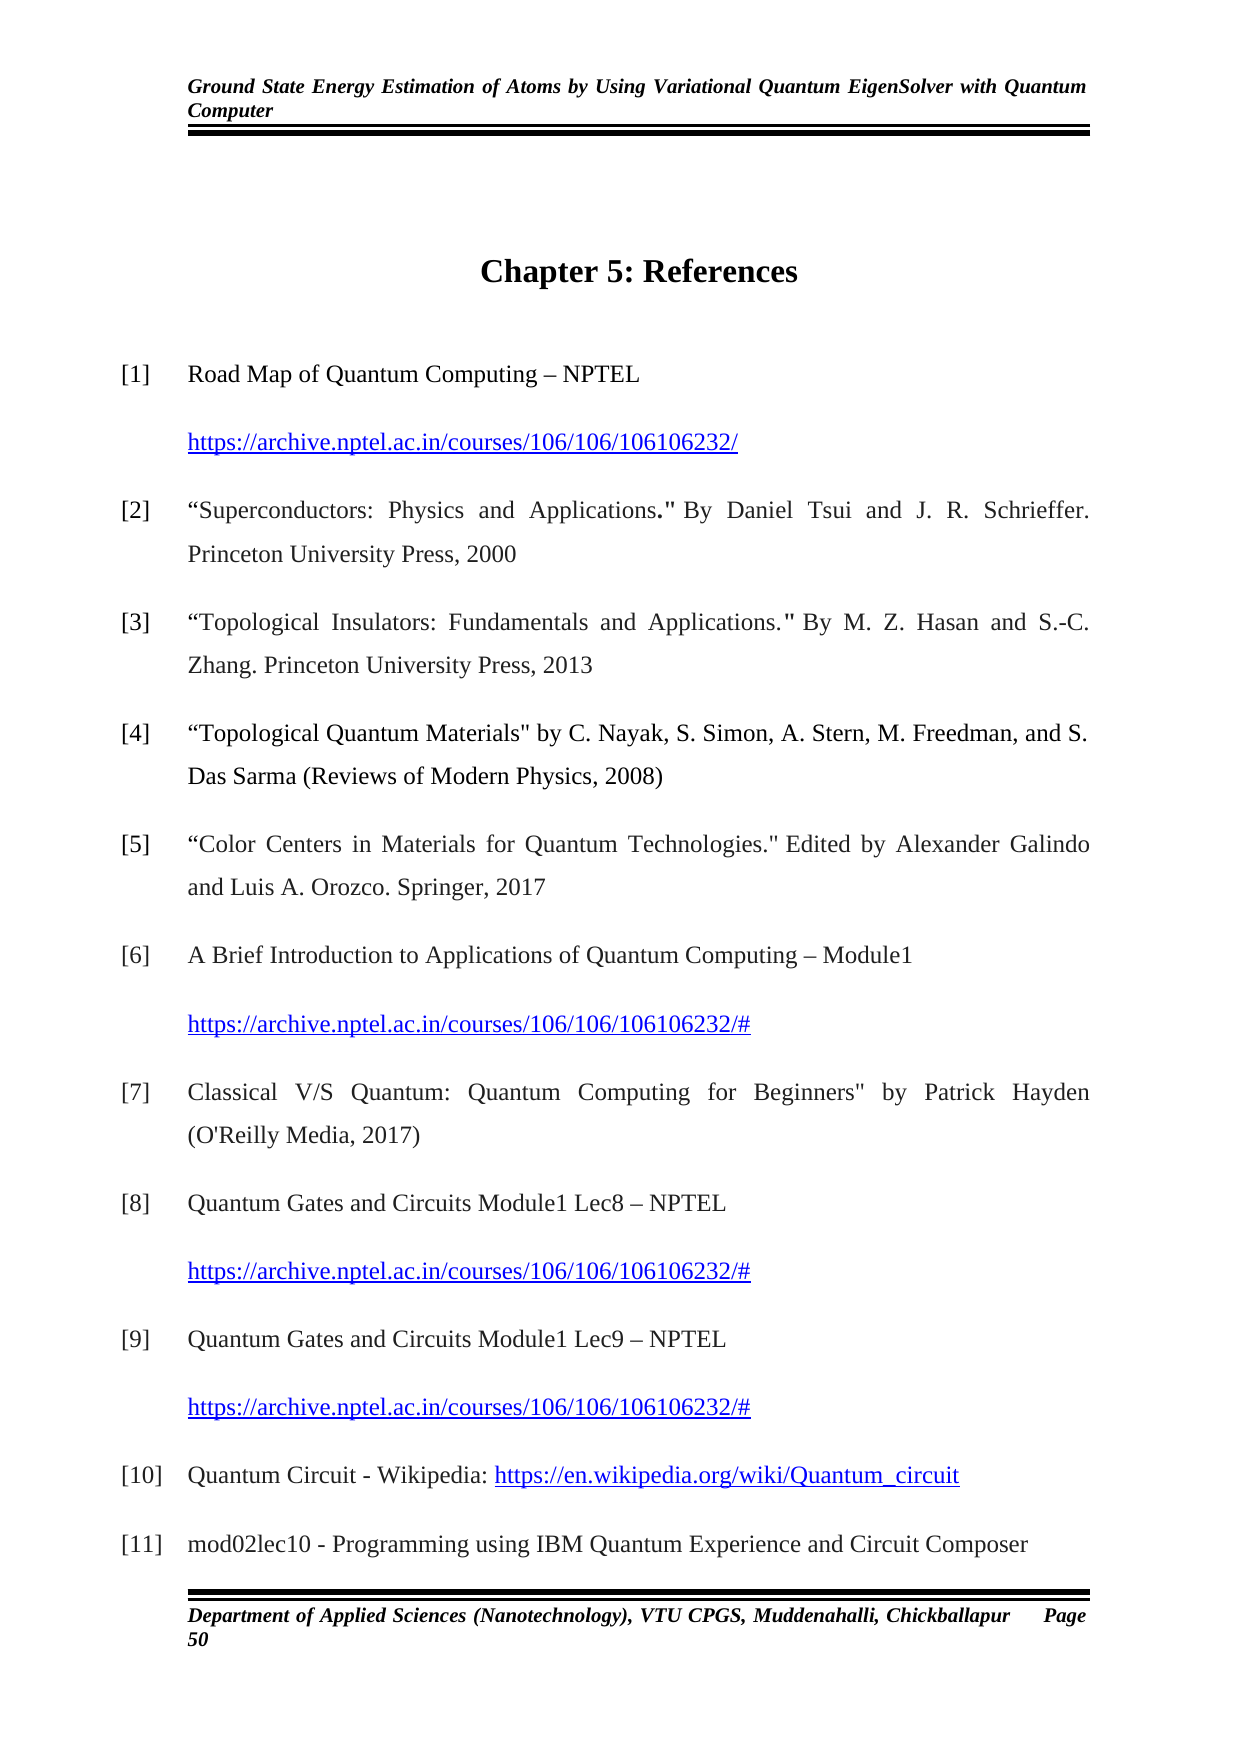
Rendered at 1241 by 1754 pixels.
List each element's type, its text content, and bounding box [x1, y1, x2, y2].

subtitle Chapter 5: References [187, 251, 1090, 290]
